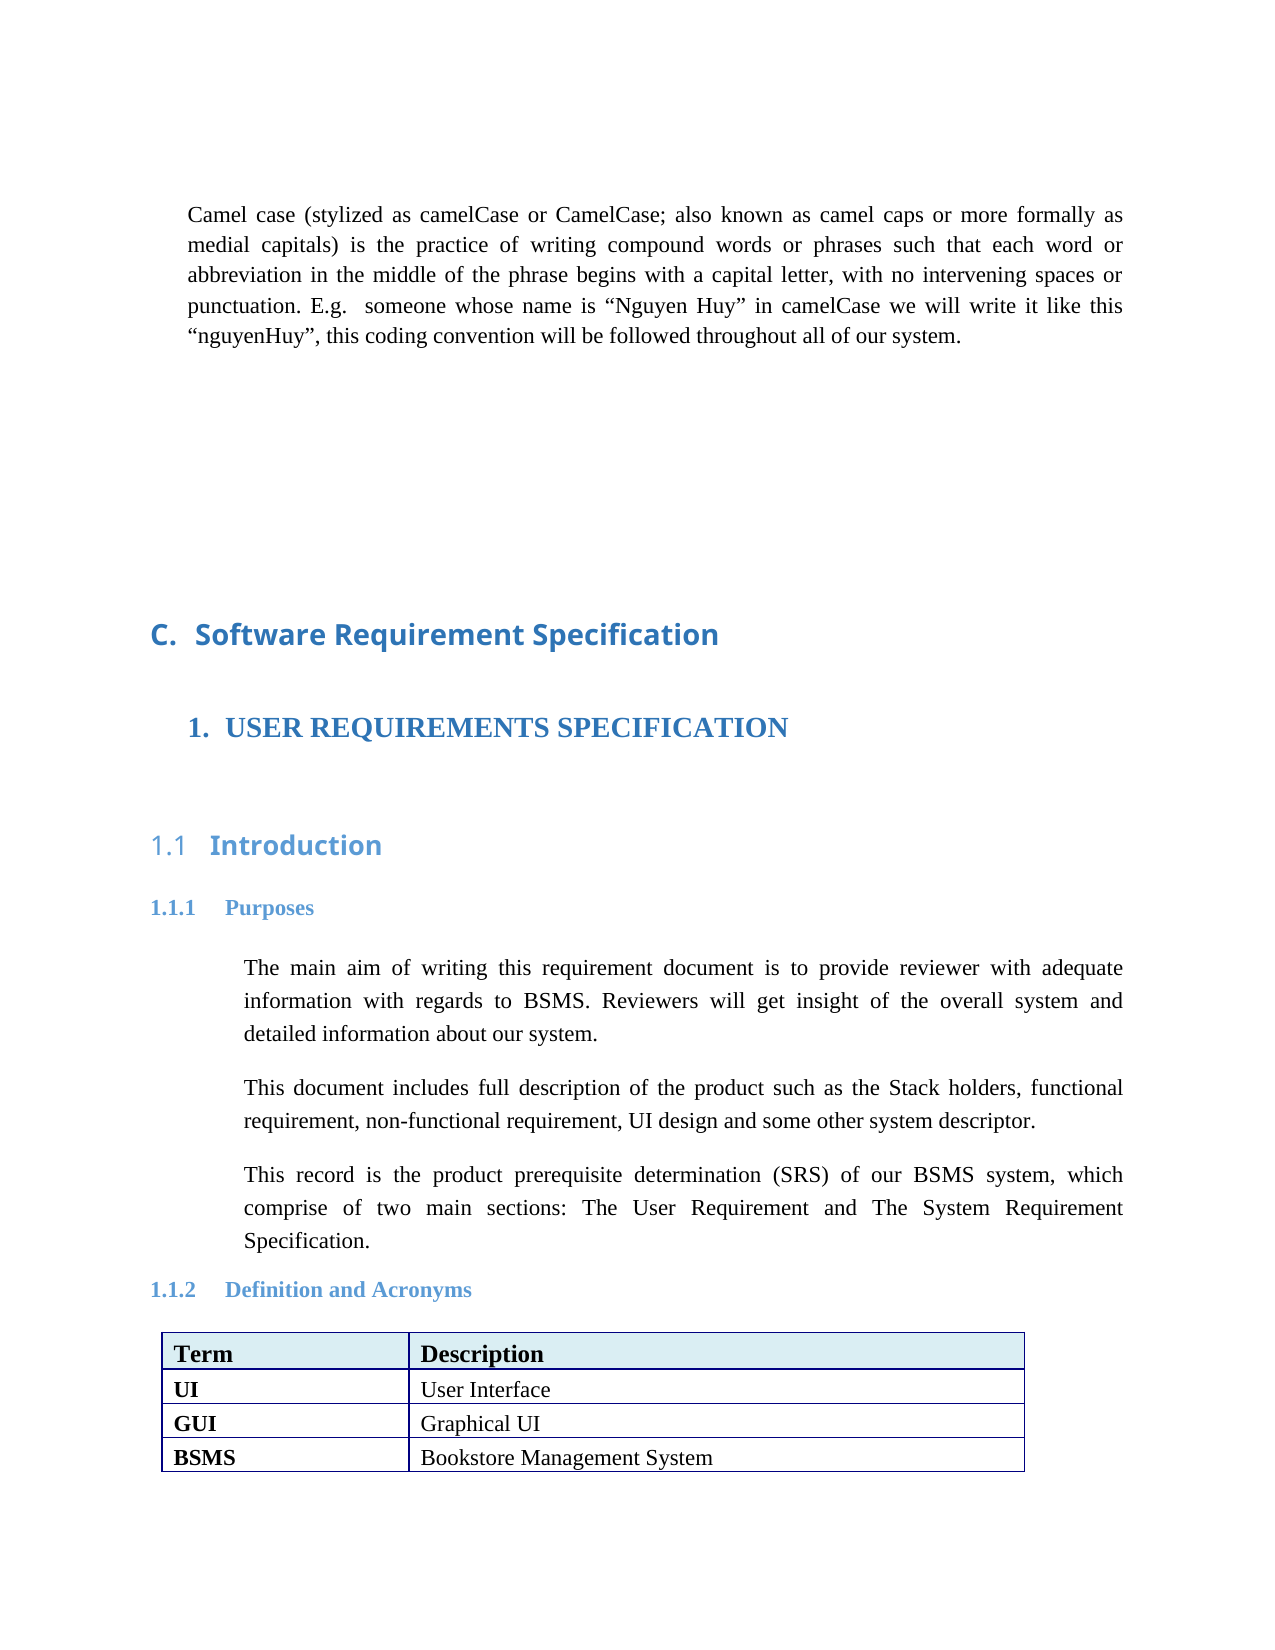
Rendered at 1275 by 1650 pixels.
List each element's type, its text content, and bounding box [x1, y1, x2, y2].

subtitle USER REQUIREMENTS SPECIFICATION [187, 710, 1125, 743]
table_cell GUI [163, 1404, 408, 1437]
subtitle Purposes [150, 894, 1125, 920]
table_cell UI [163, 1370, 408, 1402]
table_cell Bookstore Management System [410, 1438, 1024, 1471]
subtitle Introduction [150, 826, 1125, 863]
table_header Term [163, 1333, 408, 1368]
table_cell Graphical UI [410, 1404, 1024, 1437]
text This document includes full description of the product such as the Stack holders, functional requirement, non-functional requirement, UI design and some other system descriptor. [244, 1069, 1125, 1135]
table_cell BSMS [163, 1438, 408, 1471]
text This record is the product prerequisite determination (SRS) of our BSMS system, which comprise of two main sections: The User Requirement and The System Requirement Specification. [244, 1156, 1125, 1256]
subtitle Definition and Acronyms [150, 1276, 1125, 1303]
table_header Description [410, 1333, 1024, 1368]
subtitle Software Requirement Specification [150, 614, 1125, 654]
table_cell User Interface [410, 1370, 1024, 1402]
text The main aim of writing this requirement document is to provide reviewer with adequate information with regards to BSMS. Reviewers will get insight of the overall system and detailed information about our system. [244, 949, 1125, 1048]
text Camel case (stylized as camelCase or CamelCase; also known as camel caps or more formally as medial capitals) is the practice of writing compound words or phrases such that each word or abbreviation in the middle of the phrase begins with a capital letter, with no intervening spaces or punctuation. E.g. someone whose name is “Nguyen Huy” in camelCase we will write it like this “nguyenHuy”, this coding convention will be followed throughout all of our system. [187, 201, 1125, 348]
